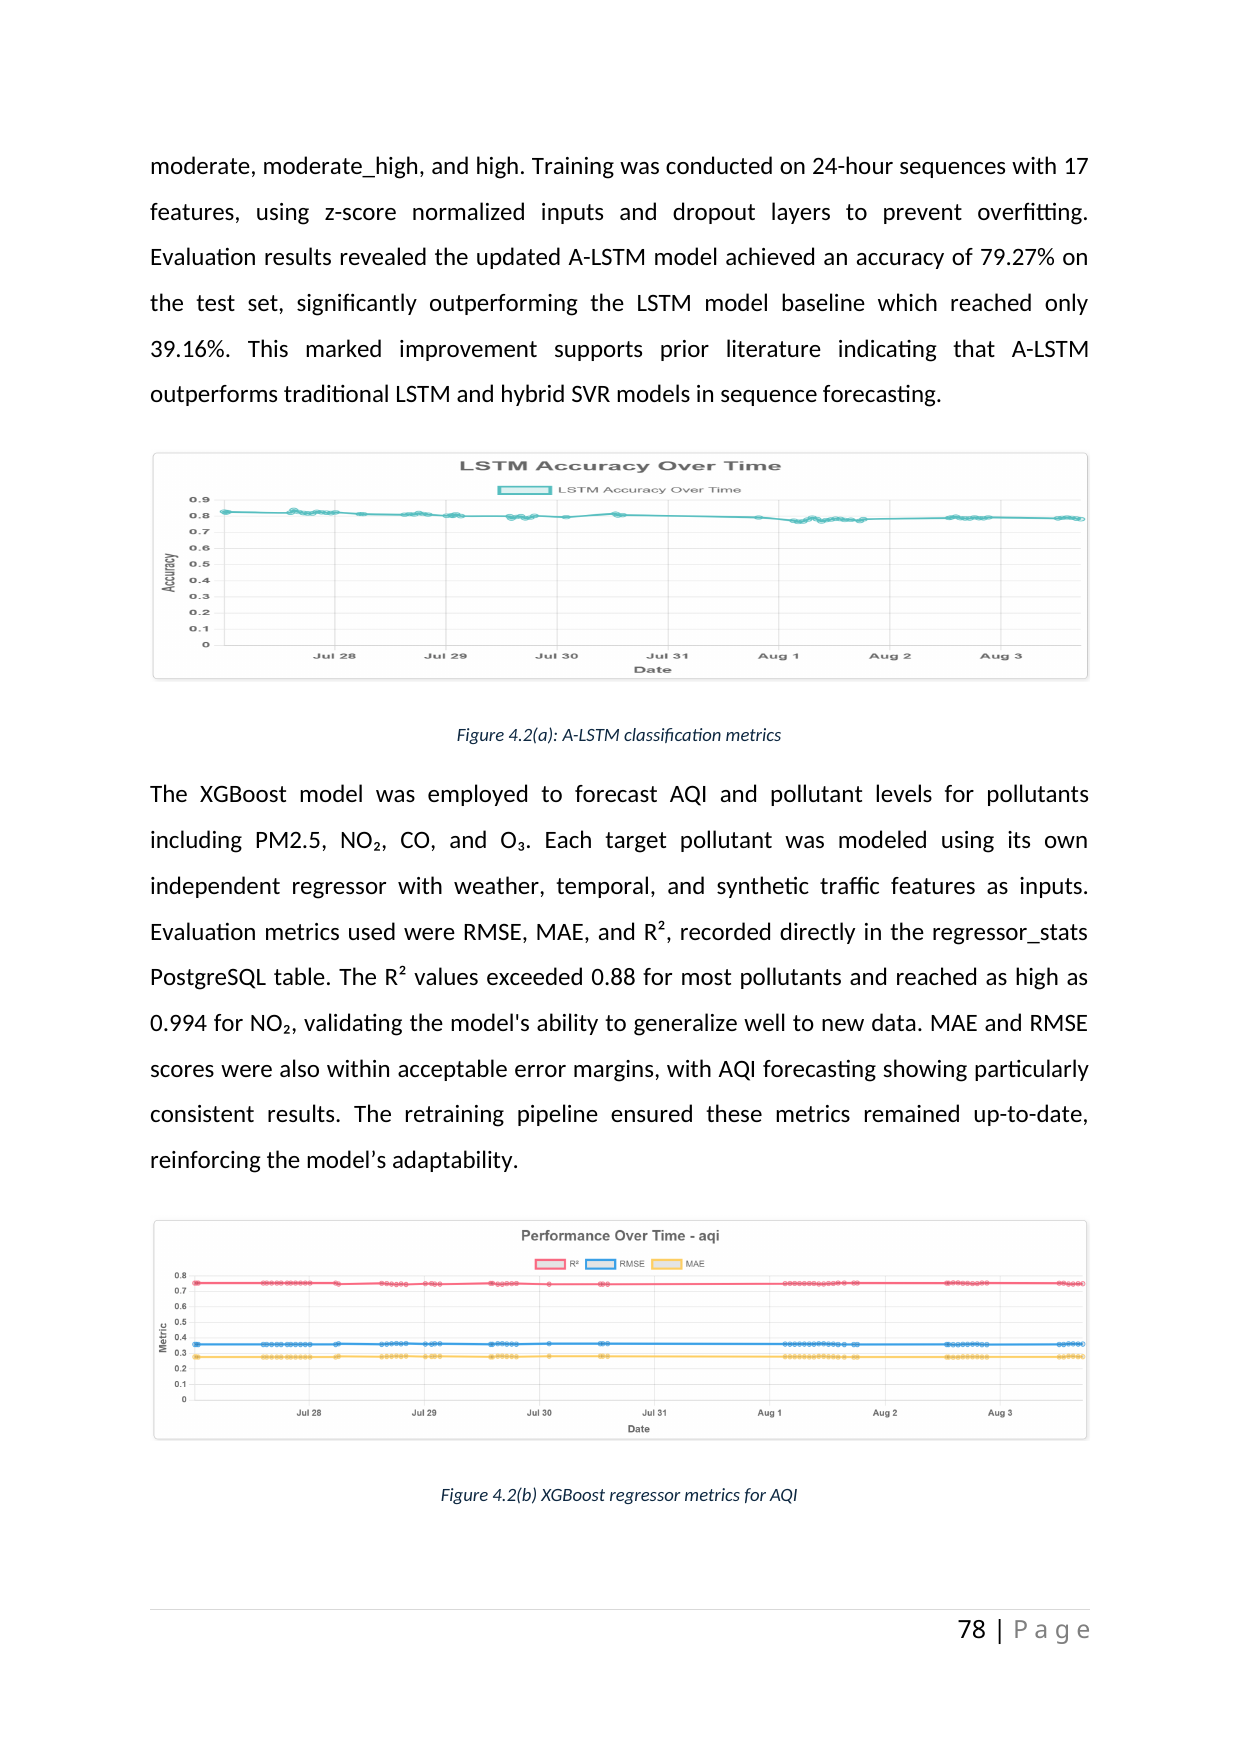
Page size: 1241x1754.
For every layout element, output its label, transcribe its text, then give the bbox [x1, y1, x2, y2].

text Figure 4.2(a): A-LSTM classification metrics [150, 723, 1090, 746]
text The XGBoost model was employed to forecast AQI and pollutant levels for pollutants including PM2.5, NO₂, CO, and O₃. Each target pollutant was modeled using its own independent regressor with weather, temporal, and synthetic traffic features as inputs. Evaluation metrics used were RMSE, MAE, and R², recorded directly in the regressor_stats PostgreSQL table. The R² values exceeded 0.88 for most pollutants and reached as high as 0.994 for NO₂, validating the model's ability to generalize well to new data. MAE and RMSE scores were also within acceptable error margins, with AQI forecasting showing particularly consistent results. The retraining pipeline ensured these metrics remained up-to-date, reinforcing the model’s adaptability. [150, 778, 1090, 1175]
picture [150, 1215, 1091, 1441]
text Figure 4.2(b) XGBoost regressor metrics for AQI [150, 1483, 1090, 1506]
picture [150, 449, 1091, 682]
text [150, 150, 1090, 409]
